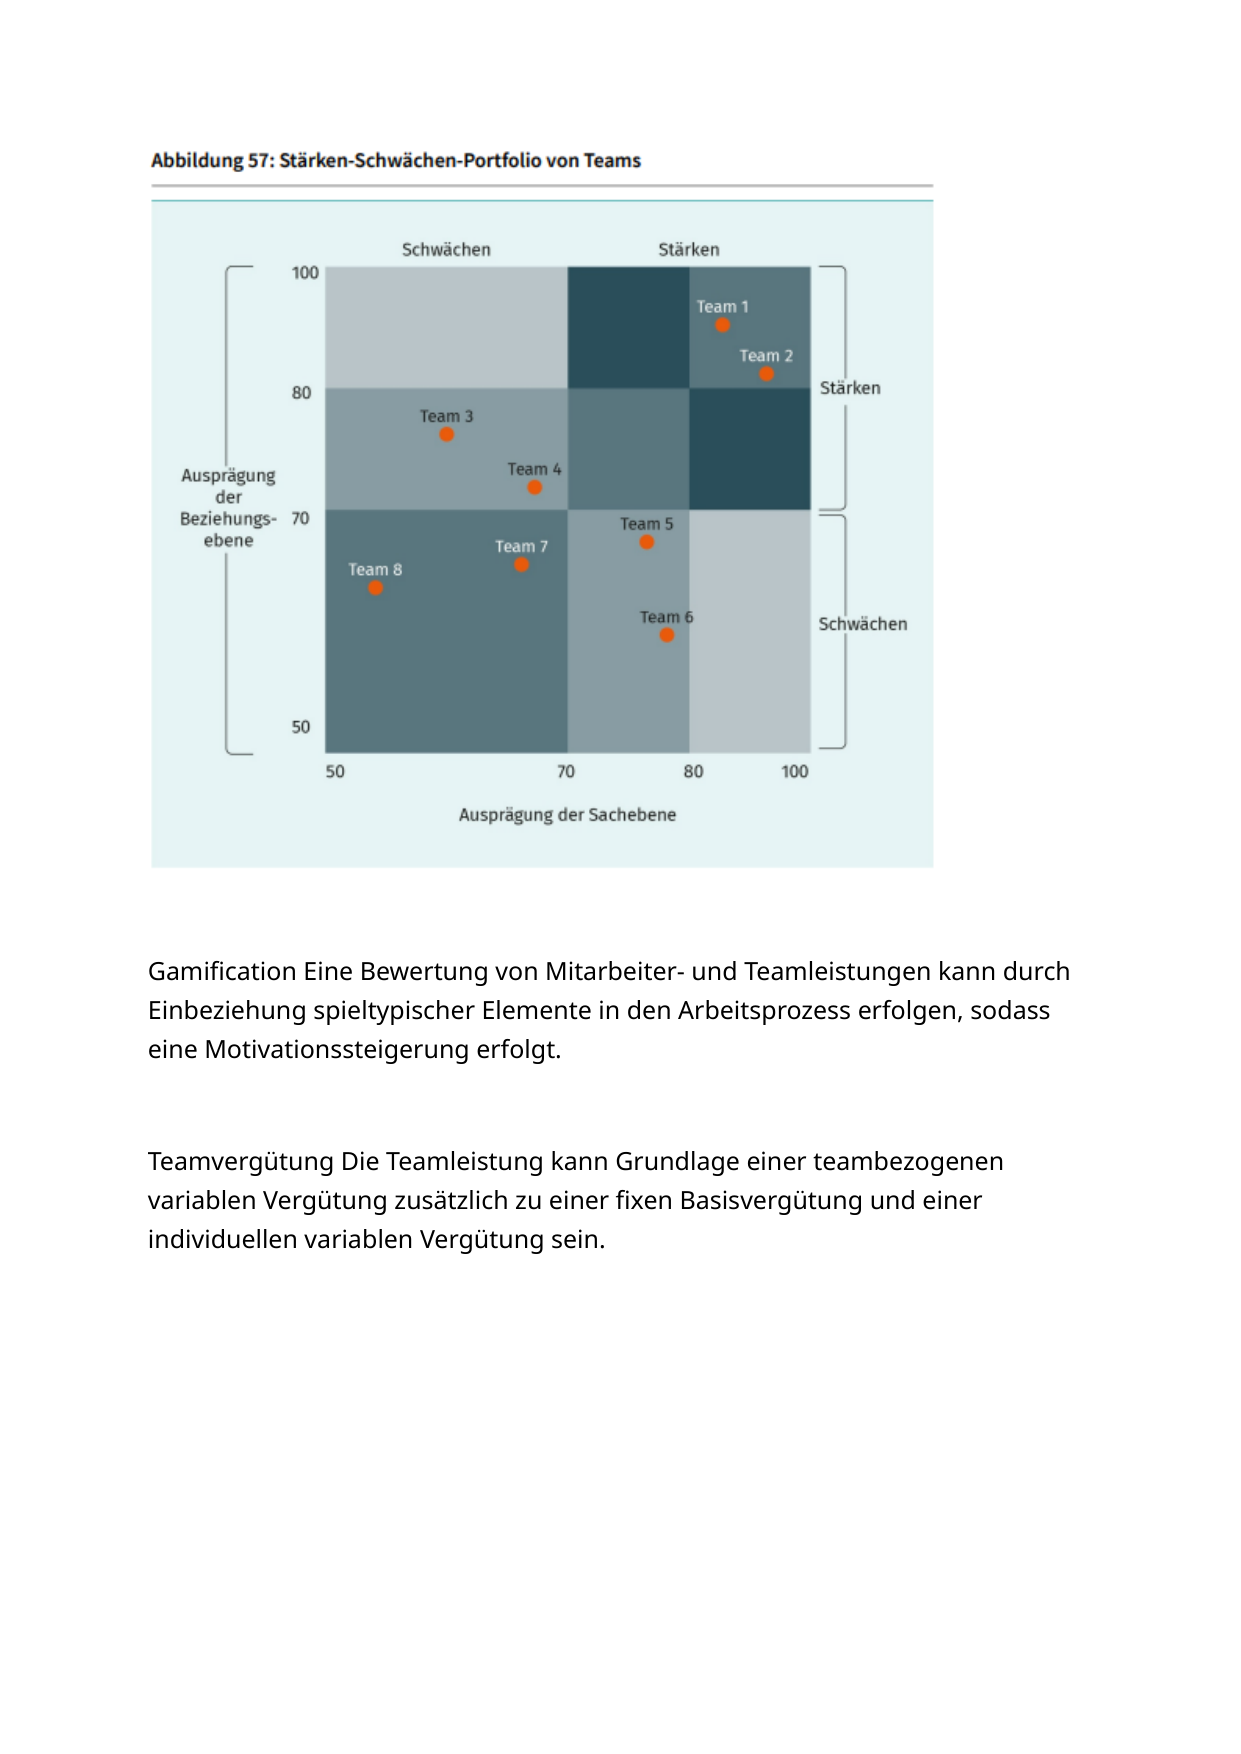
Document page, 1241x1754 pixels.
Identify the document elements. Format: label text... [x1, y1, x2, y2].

text Teamvergütung Die Teamleistung kann Grundlage einer teambezogenen variablen Vergütung zusätzlich zu einer fixen Basisvergütung und einer individuellen variablen Vergütung sein. [148, 1143, 1093, 1256]
text Gamification Eine Bewertung von Mitarbeiter- und Teamleistungen kann durch Einbeziehung spieltypischer Elemente in den Arbeitsprozess erfolgen, sodass eine Motivationssteigerung erfolgt. [148, 953, 1093, 1066]
picture [147, 147, 940, 876]
